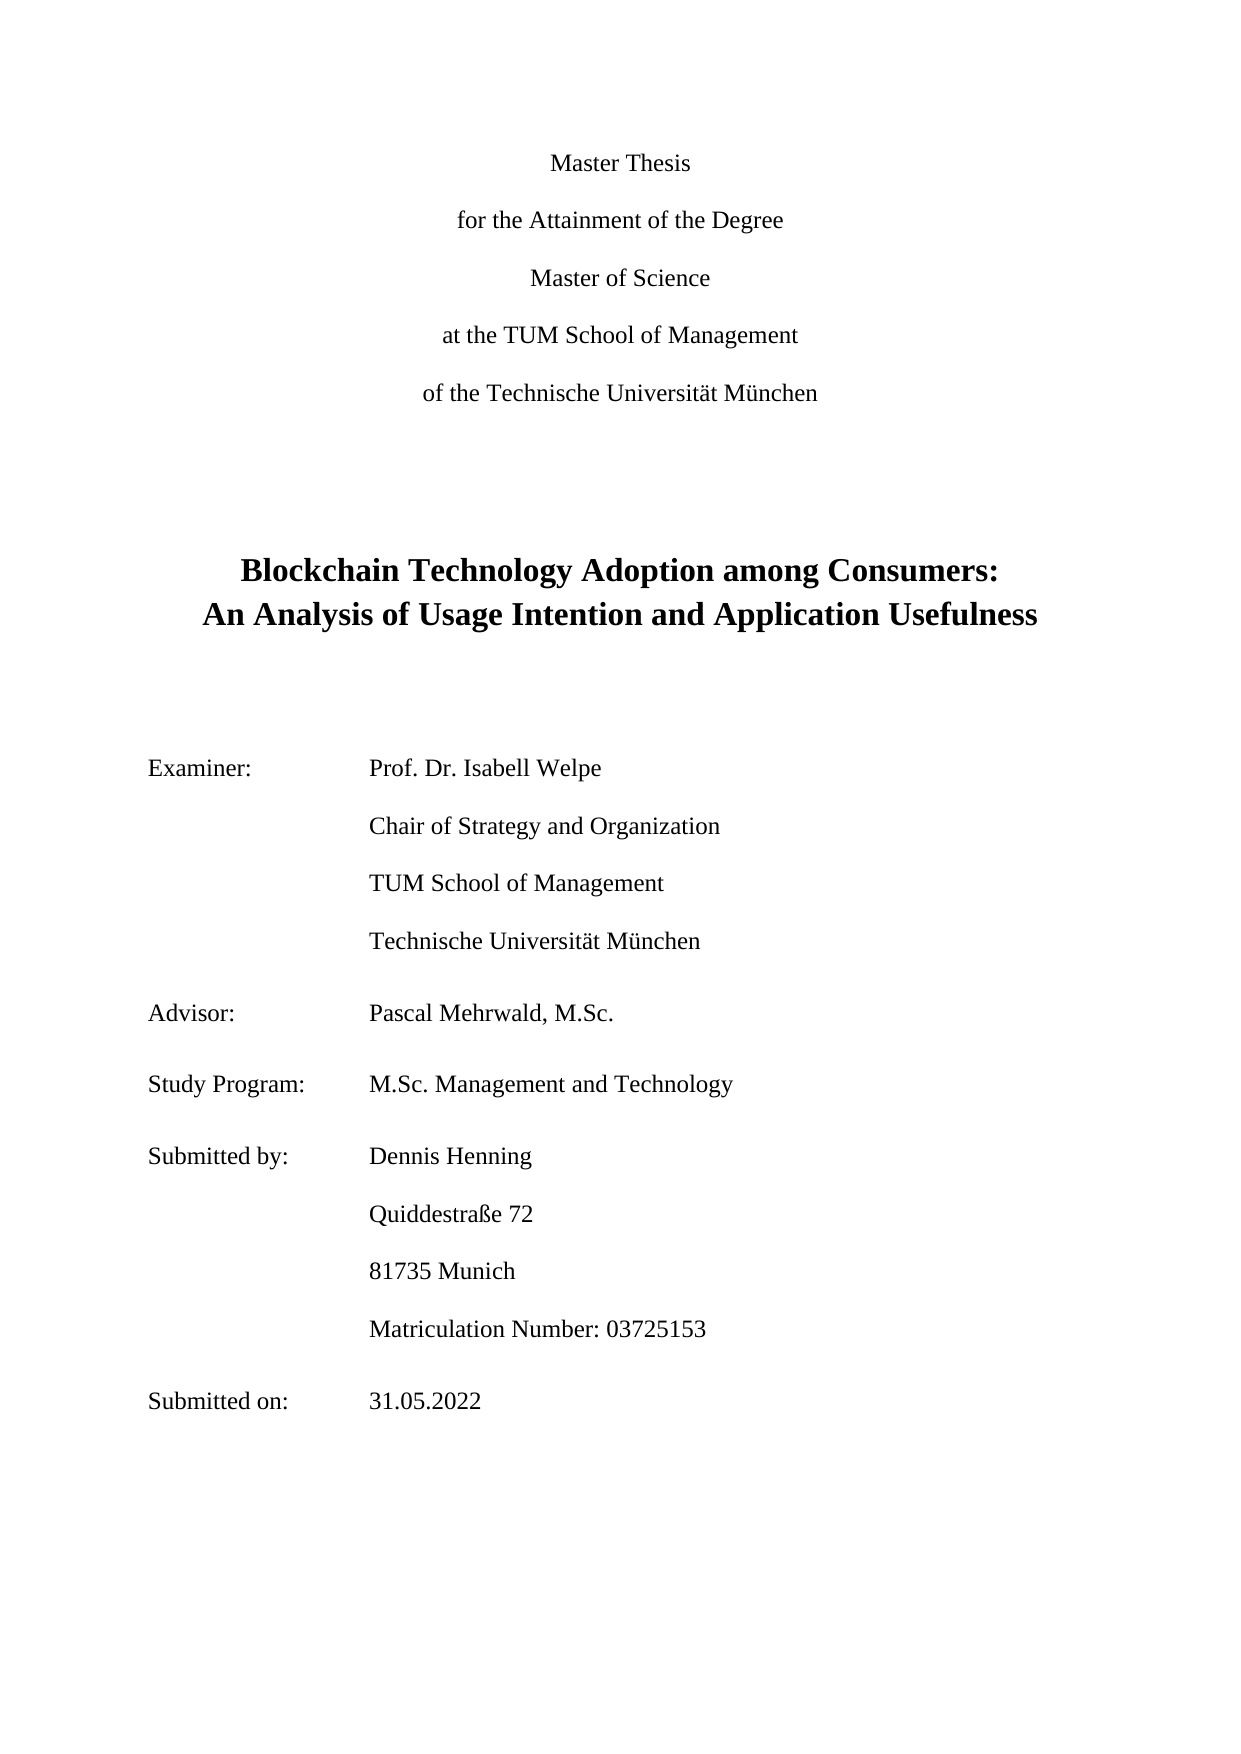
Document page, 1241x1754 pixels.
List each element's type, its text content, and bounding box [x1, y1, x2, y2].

text Advisor: Pascal Mehrwald, M.Sc. [148, 998, 1092, 1026]
text An Analysis of Usage Intention and Application Usefulness [148, 594, 1092, 633]
text 81735 Munich [148, 1256, 1092, 1285]
text Submitted on: 31.05.2022 [148, 1386, 1092, 1414]
text of the Technische Universität München [148, 378, 1092, 406]
text Examiner: Prof. Dr. Isabell Welpe [148, 753, 1092, 782]
text Study Program: M.Sc. Management and Technology [148, 1069, 1092, 1098]
text Master Thesis [148, 148, 1092, 176]
text Submitted by: Dennis Henning [148, 1141, 1092, 1170]
text Blockchain Technology Adoption among Consumers: [148, 550, 1092, 588]
text at the TUM School of Management [148, 320, 1092, 349]
text TUM School of Management [148, 868, 1092, 897]
text for the Attainment of the Degree [148, 205, 1092, 234]
text Master of Science [148, 263, 1092, 291]
text Quiddestraße 72 [148, 1199, 1092, 1228]
text Matriculation Number: 03725153 [148, 1314, 1092, 1343]
text Technische Universität München [148, 926, 1092, 954]
text Chair of Strategy and Organization [148, 811, 1092, 839]
